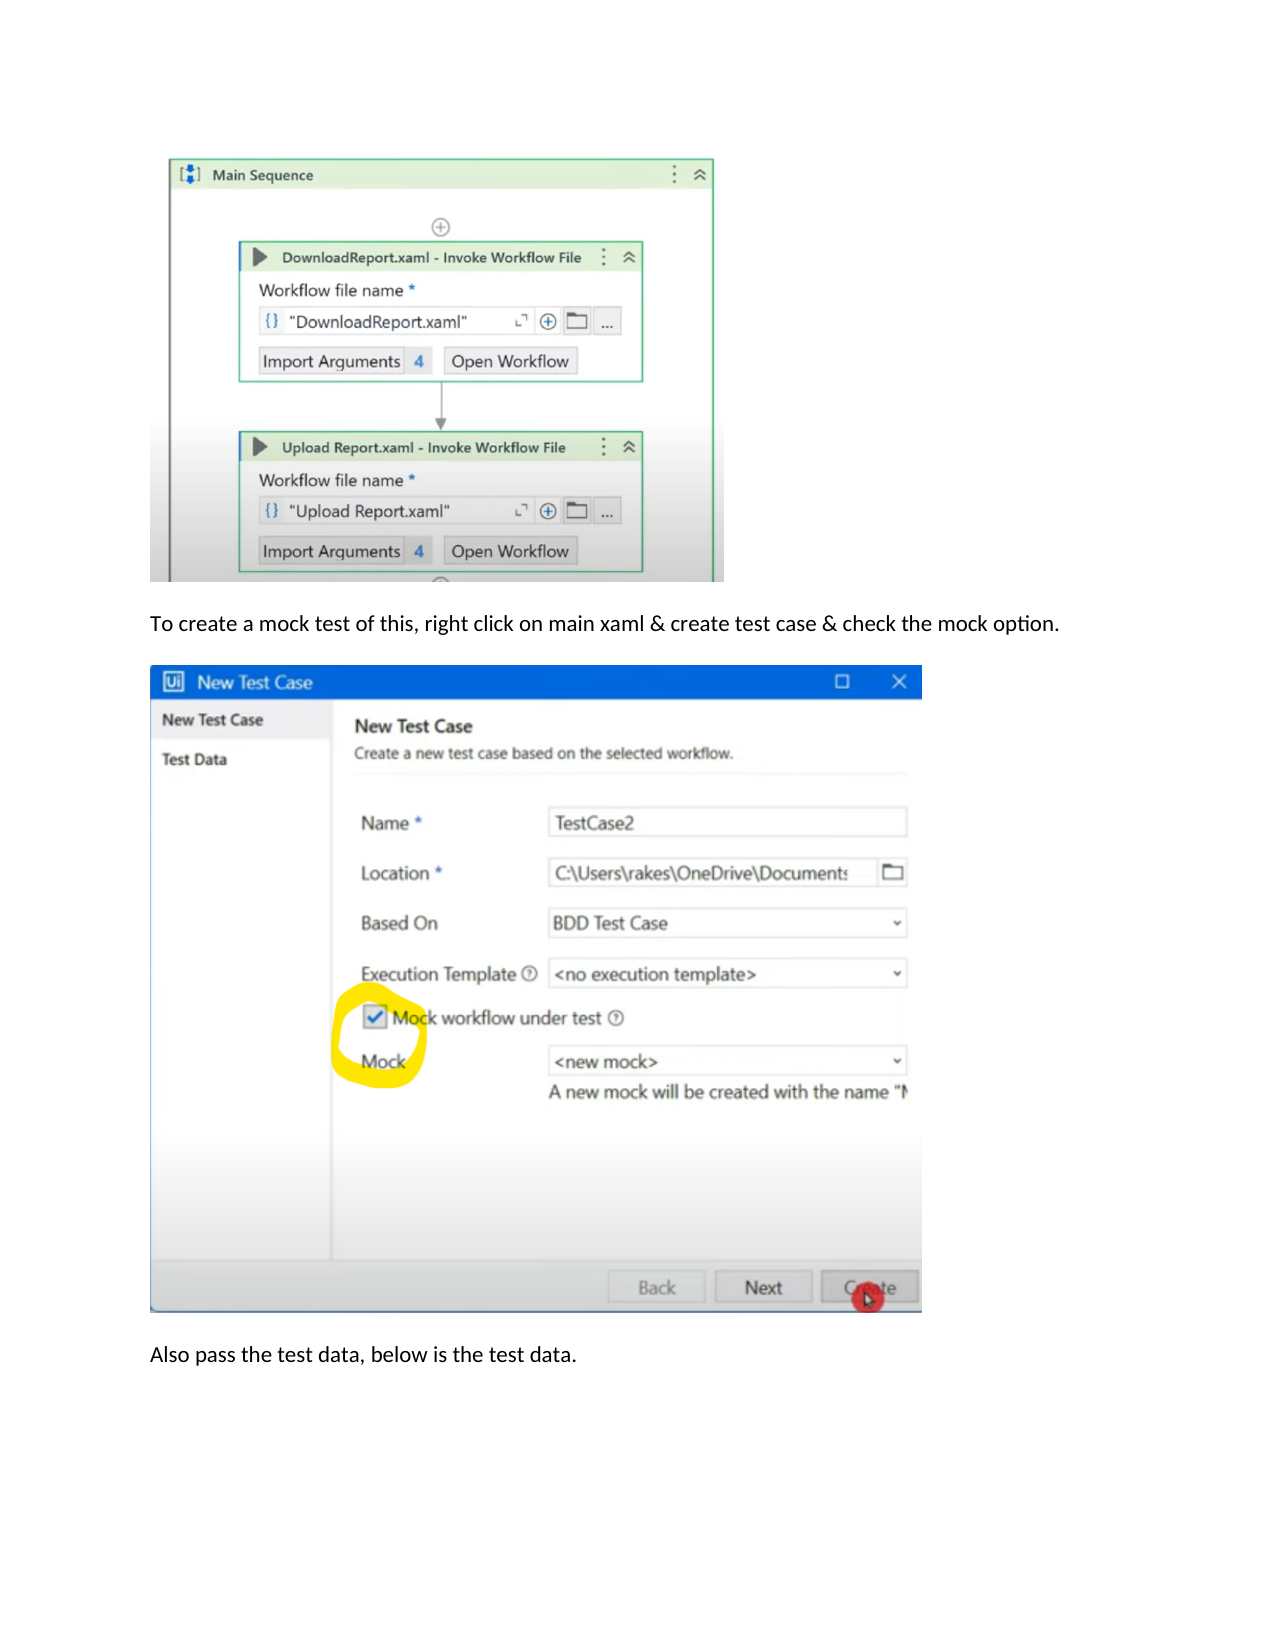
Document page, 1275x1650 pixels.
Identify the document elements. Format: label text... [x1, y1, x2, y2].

text Also pass the test data, below is the test data. [150, 1340, 1125, 1368]
picture [150, 150, 724, 582]
text To create a mock test of this, right click on main xaml & create test case & check the mock option. [150, 609, 1125, 637]
picture [150, 665, 922, 1313]
